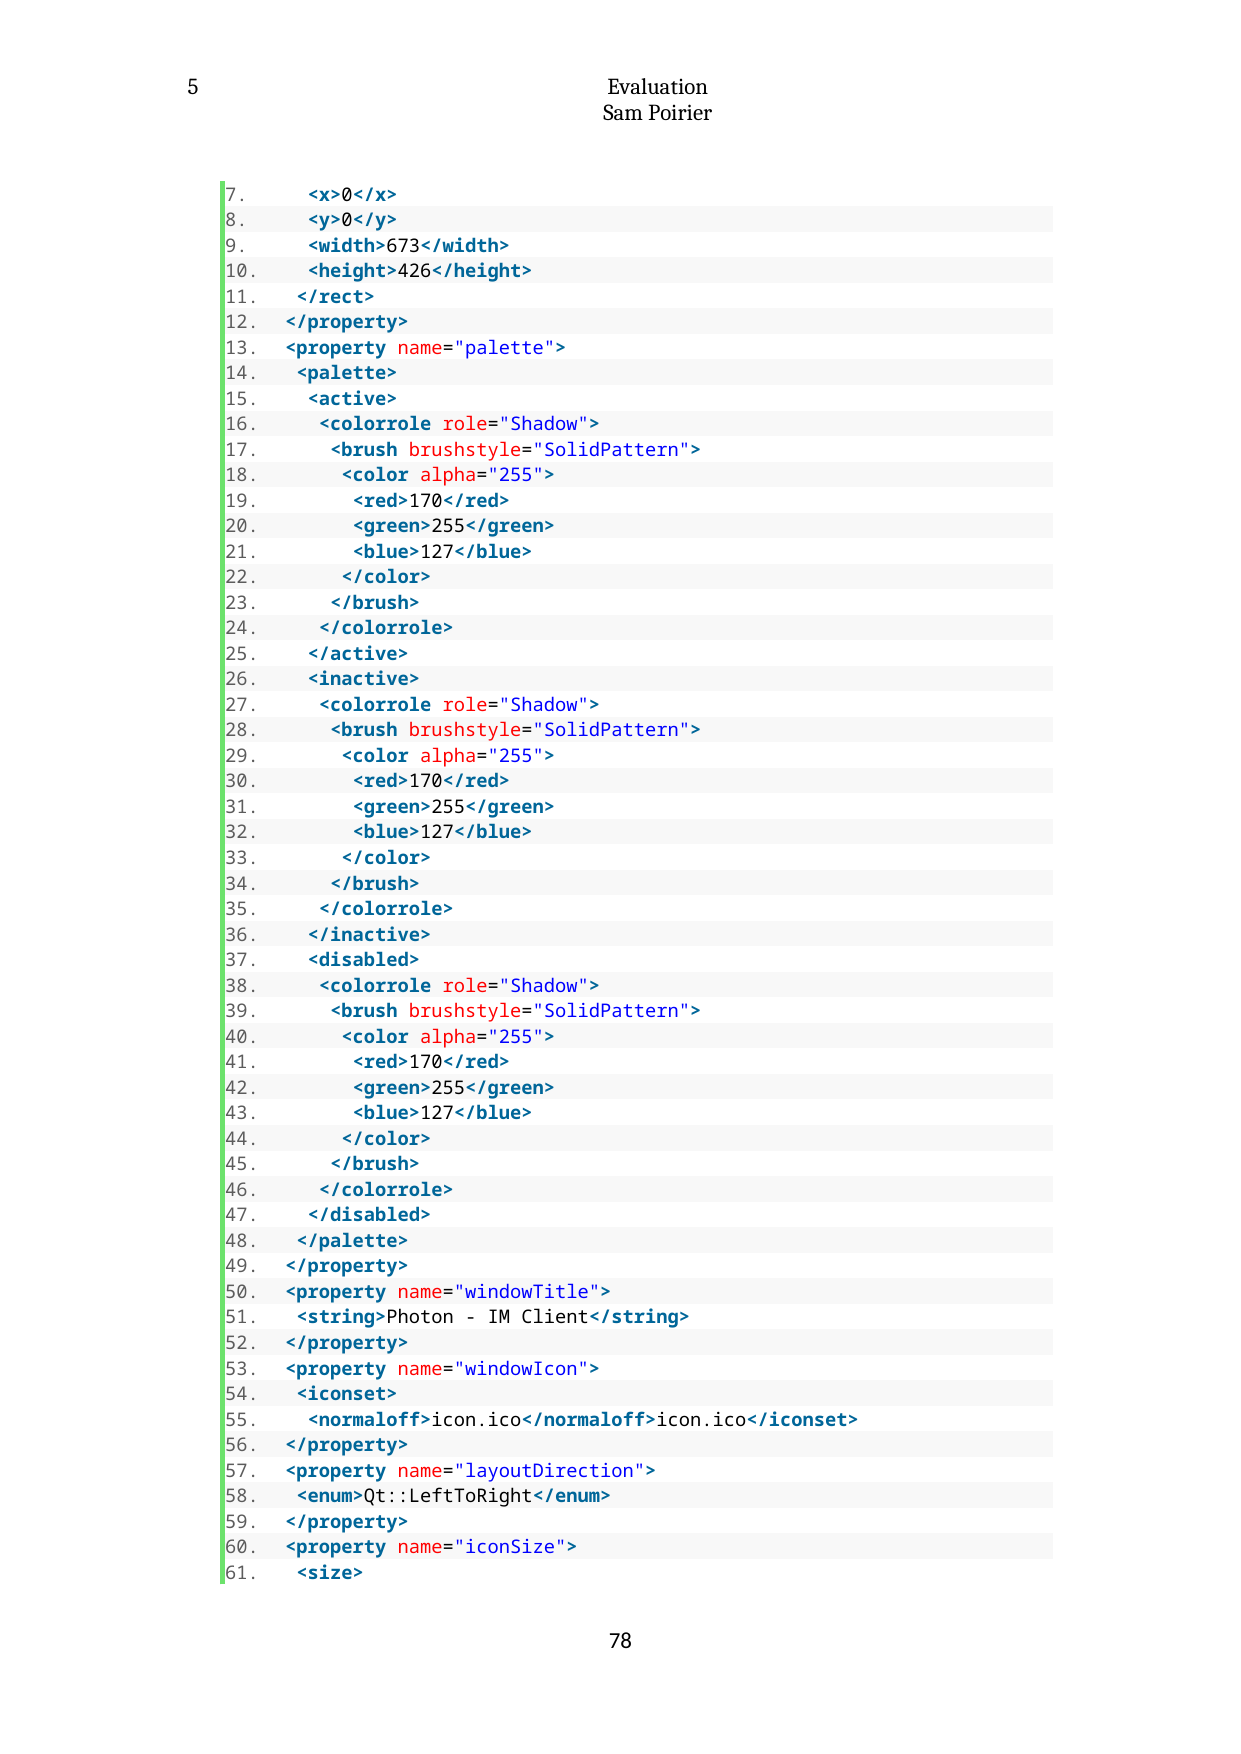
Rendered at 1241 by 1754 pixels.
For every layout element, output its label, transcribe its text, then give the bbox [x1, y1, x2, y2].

list </colorrole> [225, 1176, 1053, 1202]
list <green>255</green> [225, 1074, 1053, 1099]
list <colorrole role="Shadow"> [225, 972, 1053, 997]
list </brush> [225, 1151, 1053, 1176]
list <green>255</green> [225, 513, 1053, 538]
list <red>170</red> [225, 768, 1053, 793]
list </disabled> [225, 1202, 1053, 1227]
list <size> [225, 1559, 1053, 1584]
list </rect> [225, 283, 1053, 308]
list <property name="layoutDirection"> [225, 1457, 1053, 1482]
list <normaloff>icon.ico</normaloff>icon.ico</iconset> [225, 1406, 1053, 1431]
list </property> [225, 308, 1053, 334]
list <x>0</x> [225, 181, 1053, 206]
list <brush brushstyle="SolidPattern"> [225, 997, 1053, 1023]
list <red>170</red> [225, 487, 1053, 513]
list <width>673</width> [225, 232, 1053, 257]
list <property name="windowIcon"> [225, 1355, 1053, 1380]
list </color> [225, 1125, 1053, 1151]
list <height>426</height> [225, 257, 1053, 283]
list <property name="windowTitle"> [225, 1278, 1053, 1304]
list <color alpha="255"> [225, 742, 1053, 768]
list <property name="iconSize"> [225, 1533, 1053, 1559]
list <green>255</green> [225, 793, 1053, 819]
list <colorrole role="Shadow"> [225, 691, 1053, 717]
list <property name="palette"> [225, 334, 1053, 359]
list <string>Photon - IM Client</string> [225, 1304, 1053, 1329]
list <color alpha="255"> [225, 462, 1053, 487]
list </property> [225, 1431, 1053, 1457]
list <palette> [225, 359, 1053, 385]
list </color> [225, 564, 1053, 589]
list <colorrole role="Shadow"> [225, 411, 1053, 436]
list <inactive> [225, 666, 1053, 691]
list <y>0</y> [225, 206, 1053, 232]
list </property> [225, 1253, 1053, 1278]
list <color alpha="255"> [225, 1023, 1053, 1048]
list </active> [225, 640, 1053, 666]
list <disabled> [225, 946, 1053, 972]
list <brush brushstyle="SolidPattern"> [225, 717, 1053, 742]
list <active> [225, 385, 1053, 411]
list <blue>127</blue> [225, 1099, 1053, 1125]
list </palette> [225, 1227, 1053, 1253]
list <brush brushstyle="SolidPattern"> [225, 436, 1053, 462]
list </color> [225, 844, 1053, 870]
list </inactive> [225, 921, 1053, 946]
list </brush> [225, 870, 1053, 895]
list <blue>127</blue> [225, 819, 1053, 844]
list <enum>Qt::LeftToRight</enum> [225, 1482, 1053, 1508]
list </property> [225, 1329, 1053, 1355]
list <red>170</red> [225, 1048, 1053, 1074]
list </property> [225, 1508, 1053, 1533]
list </colorrole> [225, 615, 1053, 640]
list </colorrole> [225, 895, 1053, 921]
list <iconset> [225, 1380, 1053, 1406]
list <blue>127</blue> [225, 538, 1053, 564]
list </brush> [225, 589, 1053, 615]
